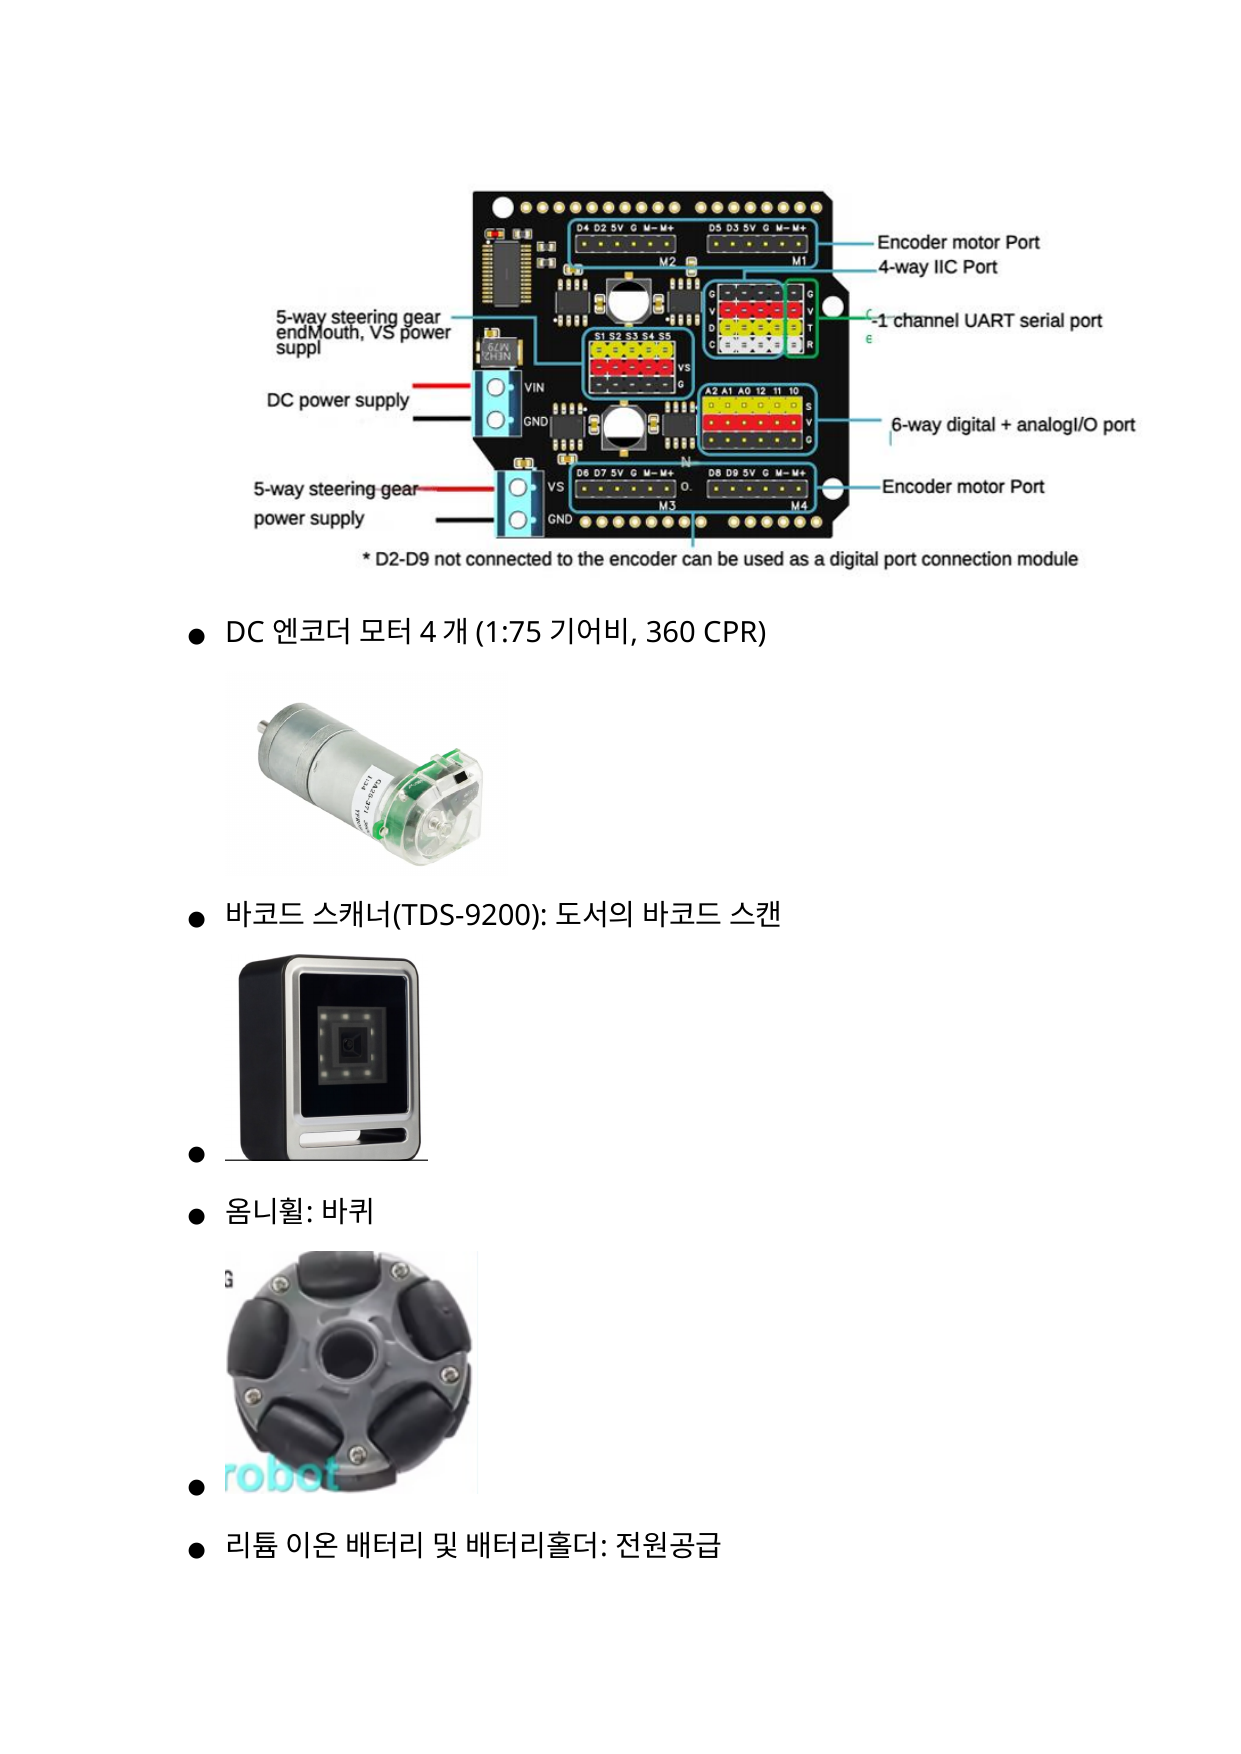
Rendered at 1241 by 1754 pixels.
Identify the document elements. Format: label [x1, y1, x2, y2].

picture [225, 954, 428, 1161]
picture [225, 671, 508, 876]
picture [225, 177, 1166, 592]
picture [225, 1251, 479, 1494]
